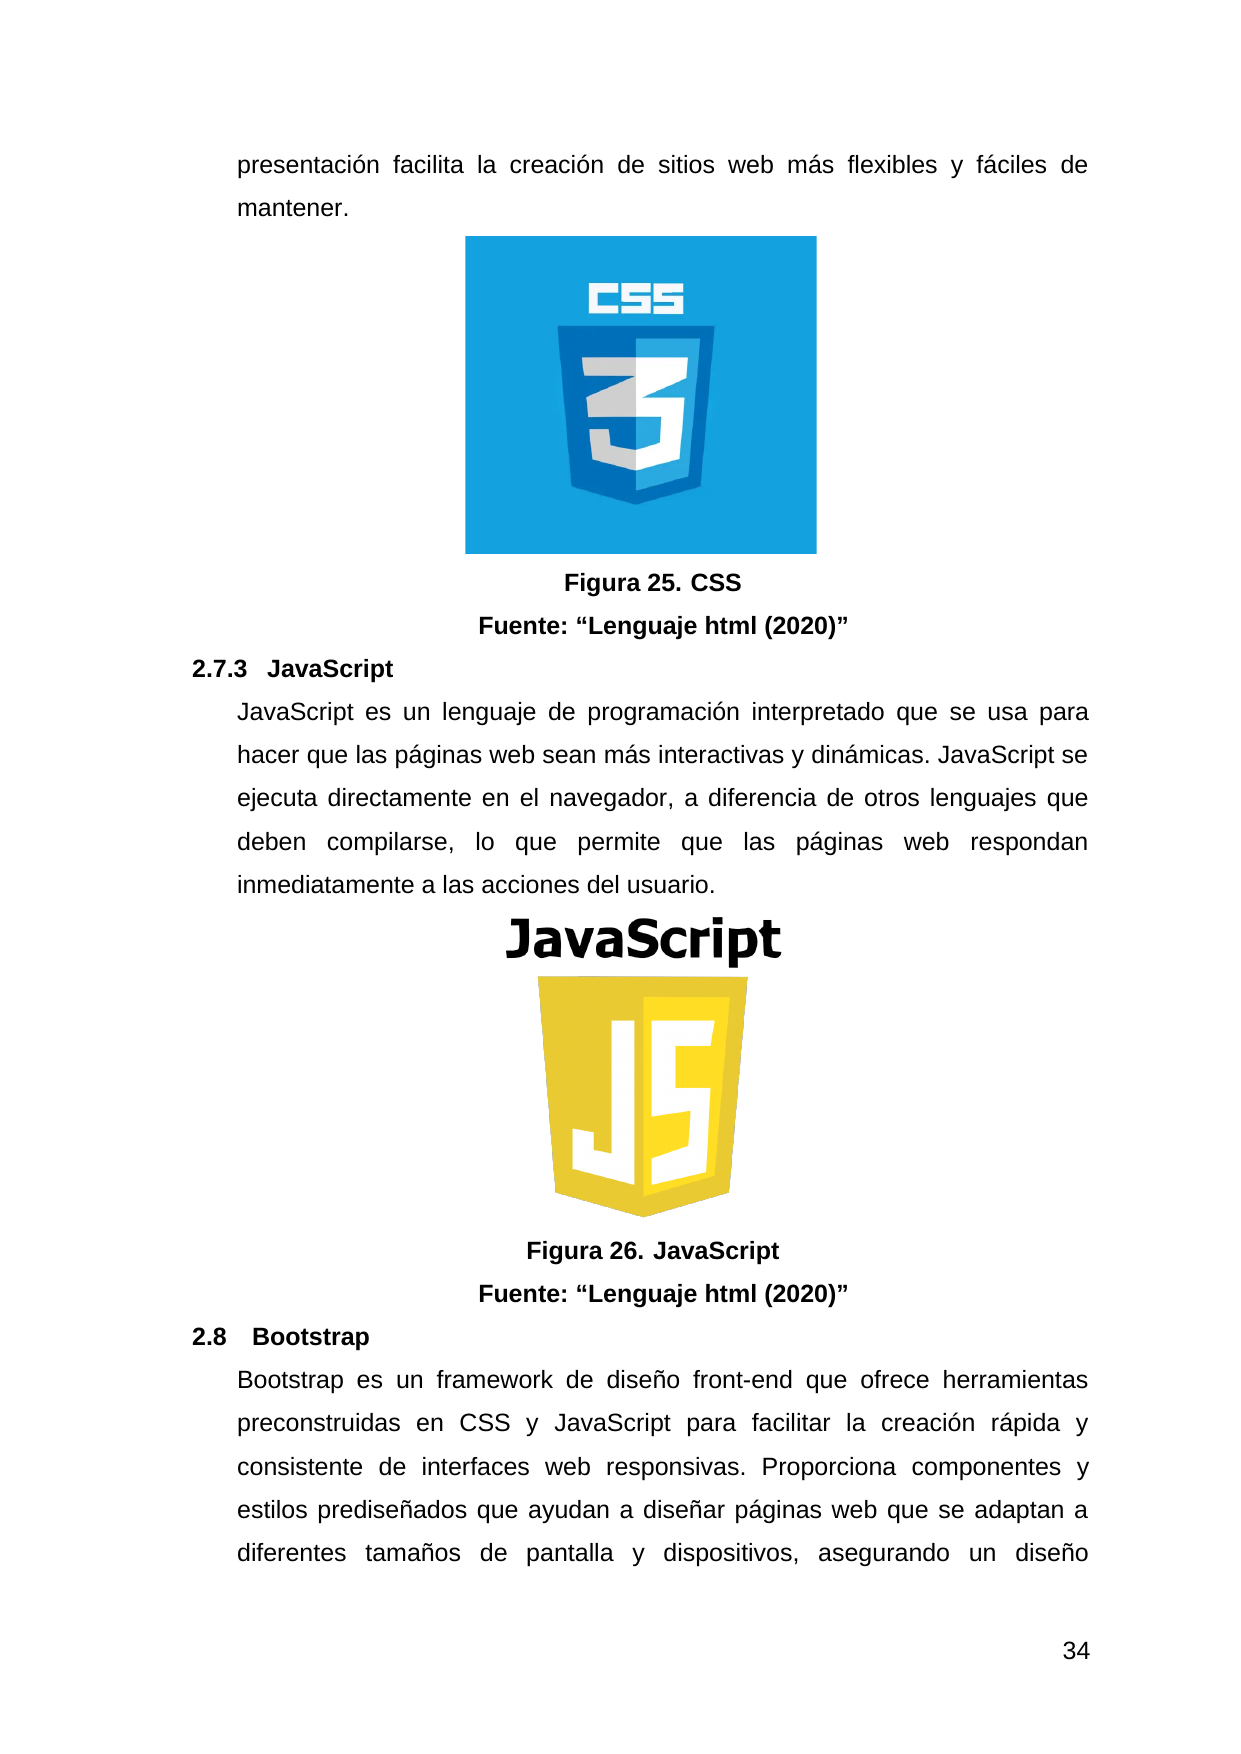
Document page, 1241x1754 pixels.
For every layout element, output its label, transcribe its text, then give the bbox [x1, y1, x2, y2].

text Fuente: “Lenguaje html (2020)” [237, 1279, 1090, 1308]
text CSS [274, 568, 1090, 597]
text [237, 1365, 1090, 1567]
subtitle Bootstrap [192, 1322, 1090, 1351]
text Fuente: “Lenguaje html (2020)” [237, 611, 1090, 640]
subtitle JavaScript [192, 654, 1090, 683]
text JavaScript [274, 1236, 1090, 1265]
picture [452, 912, 830, 1222]
text JavaScript es un lenguaje de programación interpretado que se usa para hacer que las páginas web sean más interactivas y dinámicas. JavaScript se ejecuta directamente en el navegador, a diferencia de otros lenguajes que deben compilarse, lo que permite que las páginas web respondan inmediatamente a las acciones del usuario. [237, 697, 1090, 898]
picture [465, 236, 817, 554]
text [237, 150, 1090, 222]
